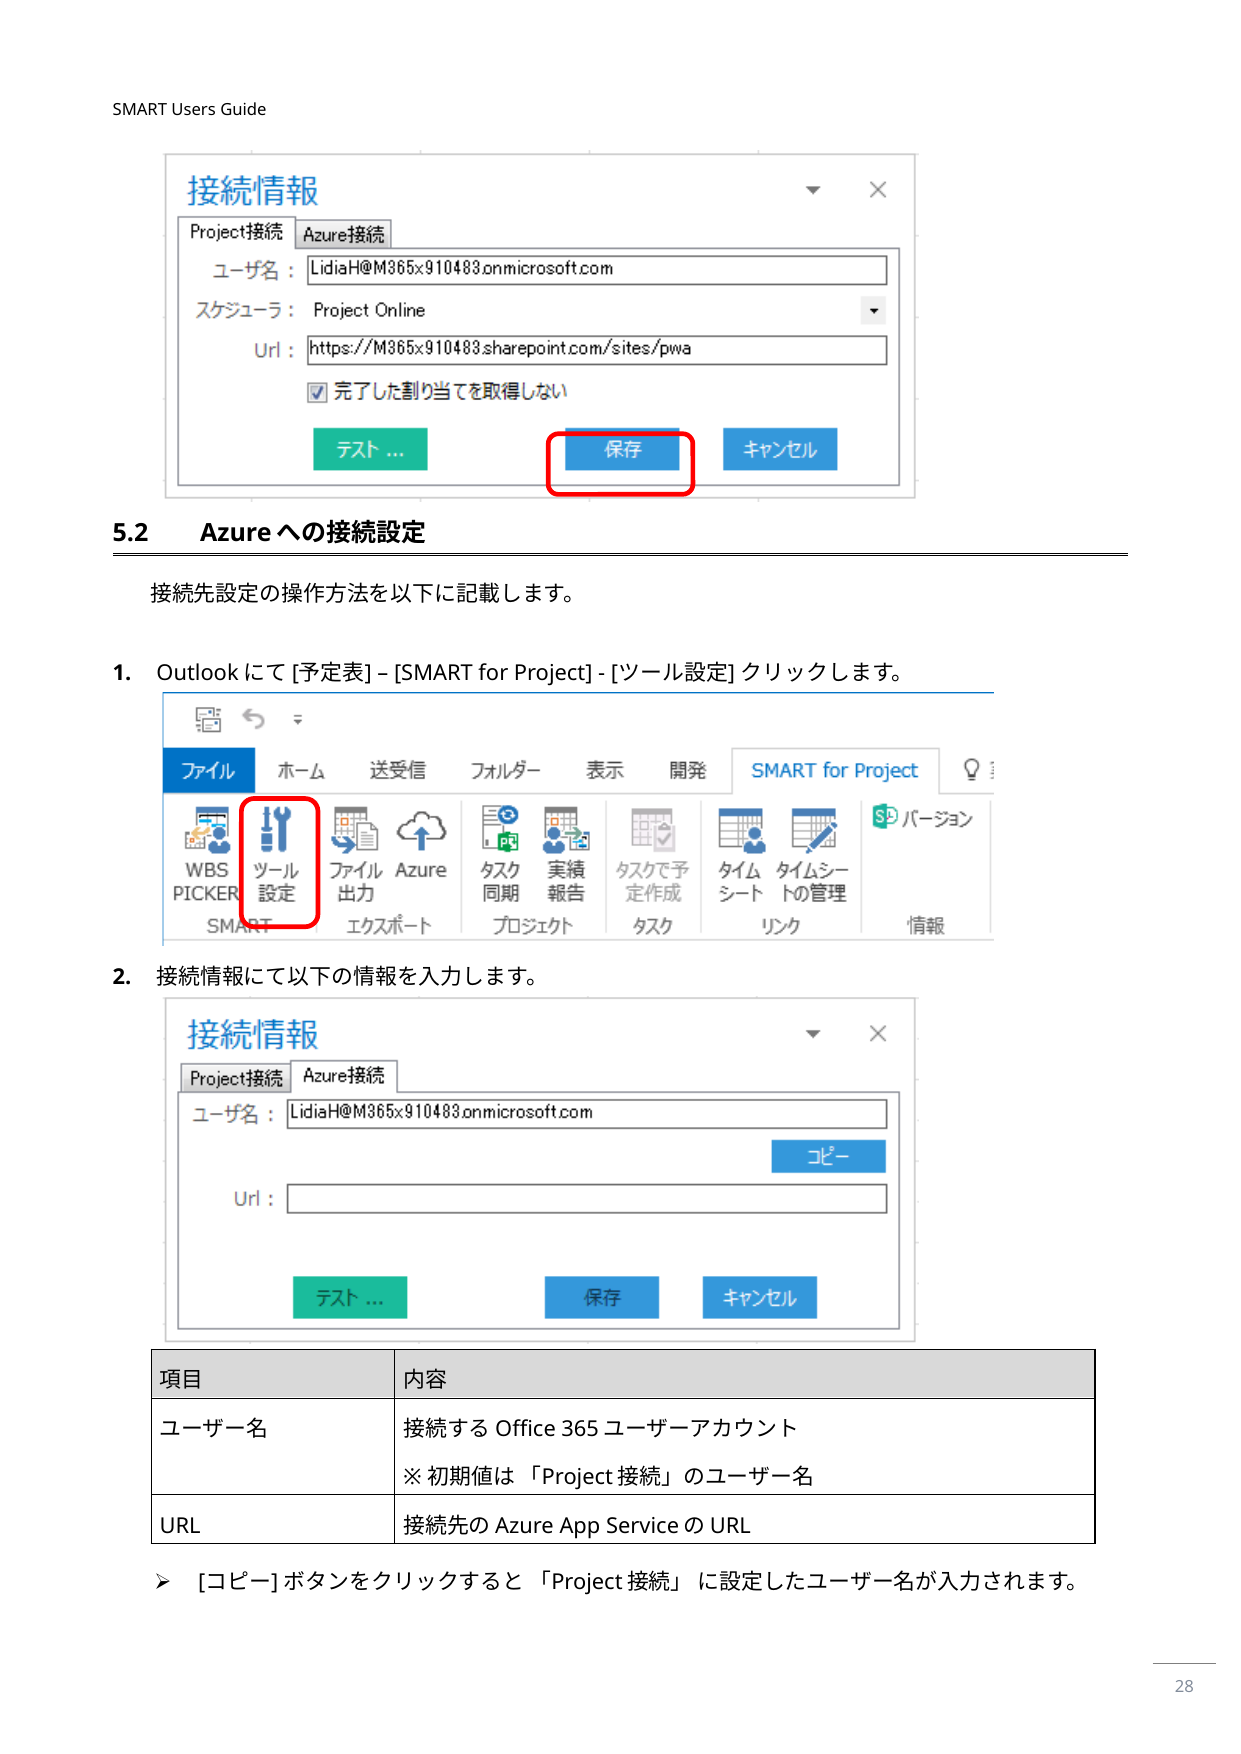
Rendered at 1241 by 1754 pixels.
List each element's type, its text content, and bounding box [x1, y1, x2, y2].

table_header 項目 [152, 1350, 394, 1397]
table_cell 接続先のAzure App ServiceのURL [395, 1495, 1094, 1543]
subtitle Azureへの接続設定 [112, 507, 1128, 556]
list 接続情報にて以下の情報を入力します。 [112, 958, 1128, 991]
list Outlookにて [予定表] – [SMART for Project] - [ツール設定] クリックします。 [112, 654, 1128, 687]
text 接続先設定の操作方法を以下に記載します。 [129, 574, 1128, 608]
table_cell 接続するOffice 365ユーザーアカウント ※ 初期値は 「Project接続」のユーザー名 [395, 1399, 1094, 1494]
text [コピー] ボタンをクリックすると 「Project接続」 に設定したユーザー名が入力されます。 [154, 1563, 1106, 1596]
picture [162, 150, 919, 502]
table_cell URL [152, 1495, 394, 1543]
picture [162, 996, 919, 1344]
table_header 内容 [395, 1350, 1094, 1397]
table_cell ユーザー名 [152, 1399, 394, 1494]
picture [162, 692, 994, 946]
